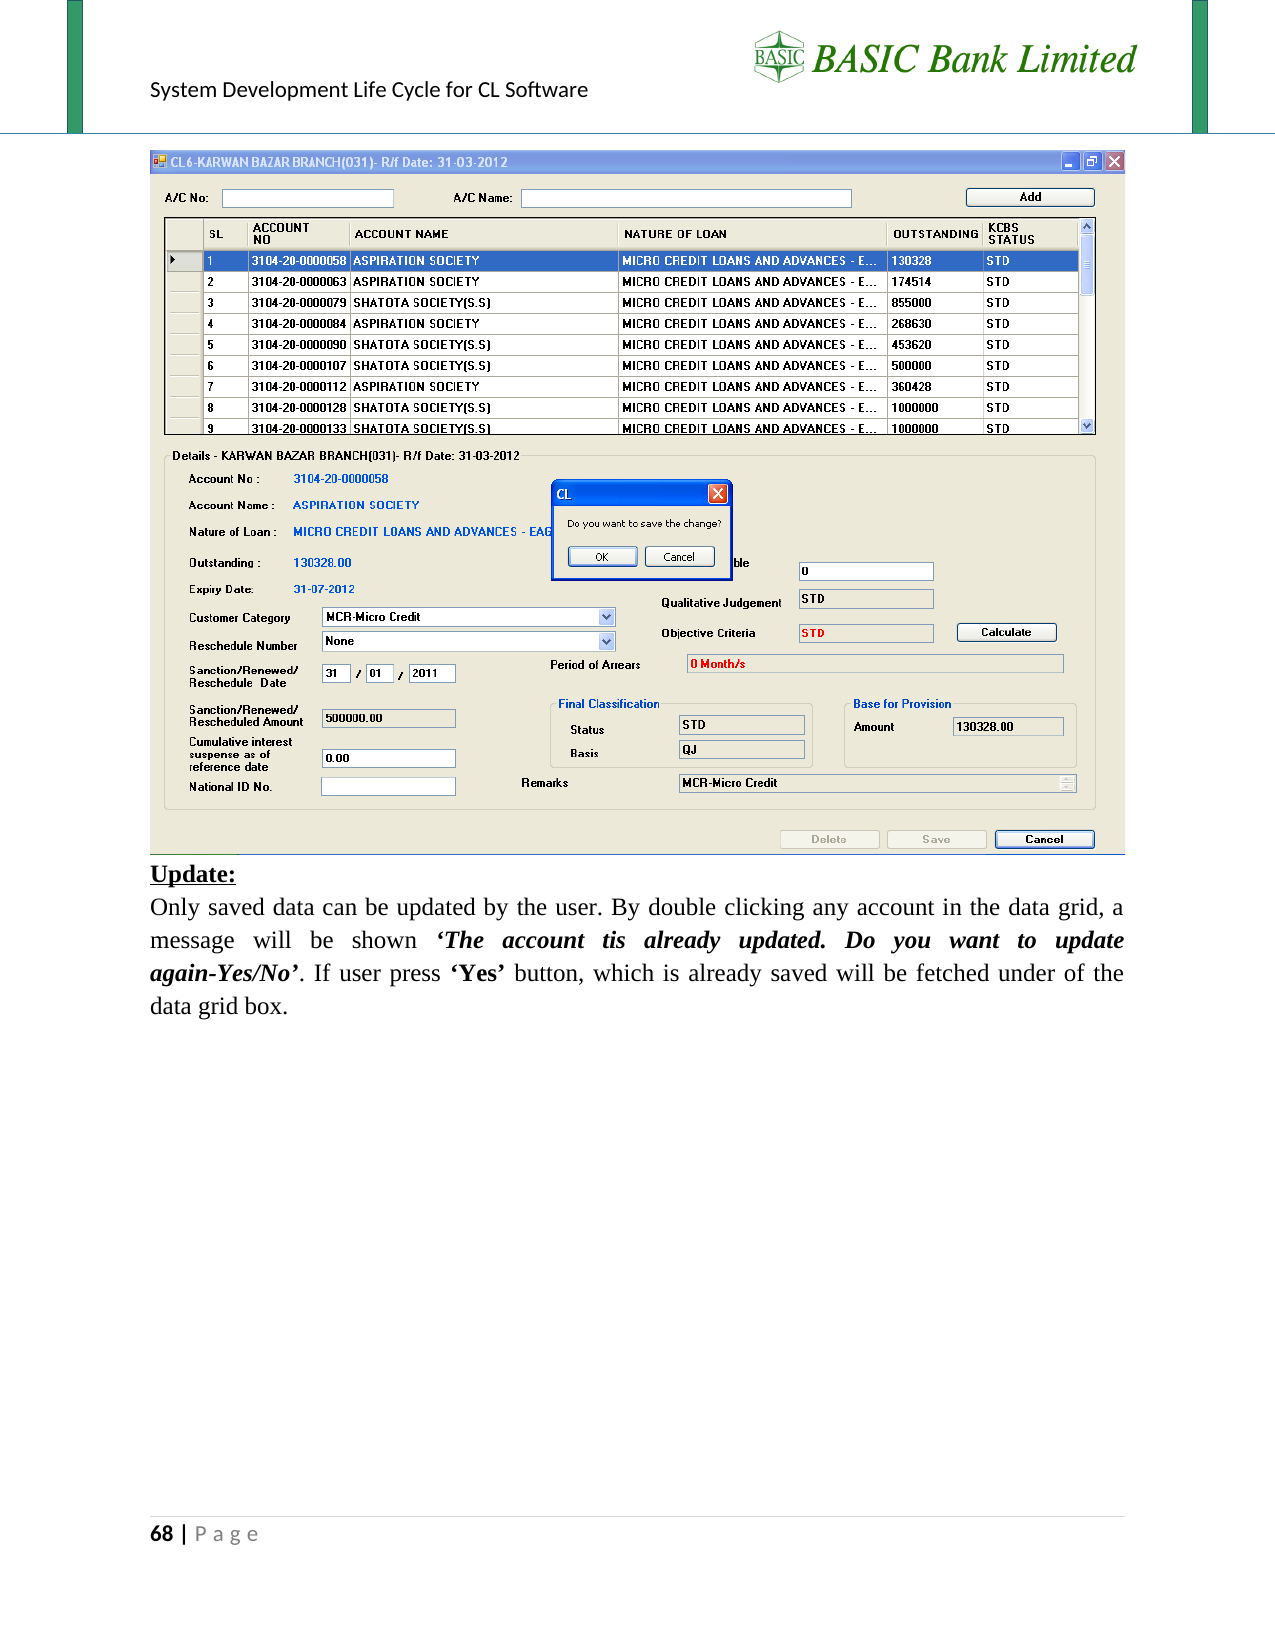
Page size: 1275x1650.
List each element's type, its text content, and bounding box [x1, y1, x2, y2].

text Only saved data can be updated by the user. By double clicking any account in the data grid, a message will be shown ‘The account tis already updated. Do you want to update again-Yes/No’. If user press ‘Yes’ button, which is already saved will be fetched under of the data grid box. [150, 892, 1125, 1020]
picture [749, 29, 1140, 84]
picture [150, 150, 1125, 855]
text Update: [150, 859, 1125, 888]
